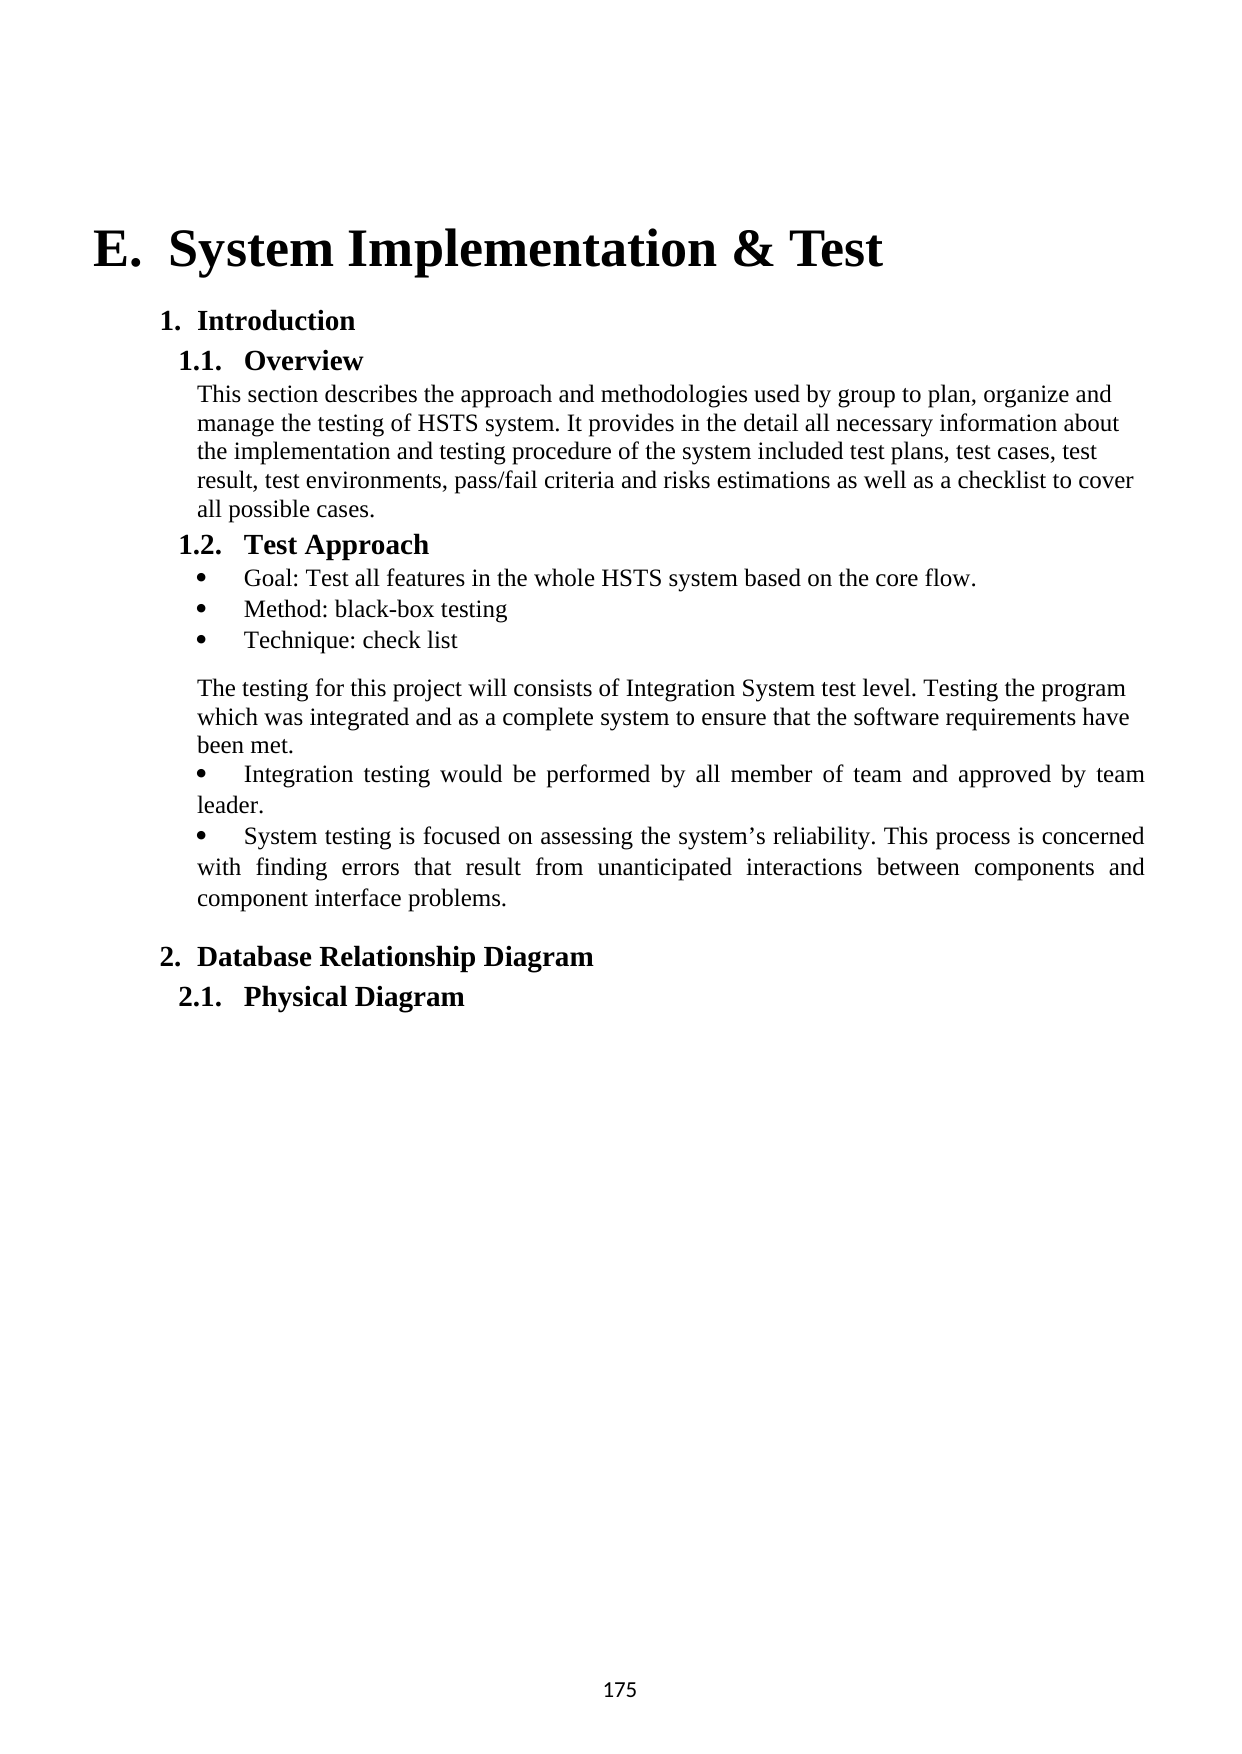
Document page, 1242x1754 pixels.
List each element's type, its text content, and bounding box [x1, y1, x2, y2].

subtitle Database Relationship Diagram [159, 939, 1146, 973]
list Goal: Test all features in the whole HSTS system based on the core flow. [169, 563, 1146, 592]
subtitle System Implementation & Test [94, 216, 1146, 278]
text The testing for this project will consists of Integration System test level. Testing the program which was integrated and as a complete system to ensure that the software requirements have been met. [197, 673, 1146, 759]
subtitle Physical Diagram [169, 979, 1146, 1013]
text This section describes the approach and methodologies used by group to plan, organize and manage the testing of HSTS system. It provides in the detail all necessary information about the implementation and testing procedure of the system included test plans, test cases, test result, test environments, pass/fail criteria and risks estimations as well as a checklist to cover all possible cases. [197, 379, 1146, 523]
list Integration testing would be performed by all member of team and approved by team leader. [197, 759, 1146, 819]
subtitle Overview [169, 343, 1146, 376]
list Method: black-box testing [169, 594, 1146, 623]
list Technique: check list [169, 625, 1146, 654]
subtitle Test Approach [169, 527, 1146, 560]
subtitle Introduction [159, 303, 1146, 337]
list System testing is focused on assessing the system’s reliability. This process is concerned with finding errors that result from unanticipated interactions between components and component interface problems. [197, 821, 1146, 912]
